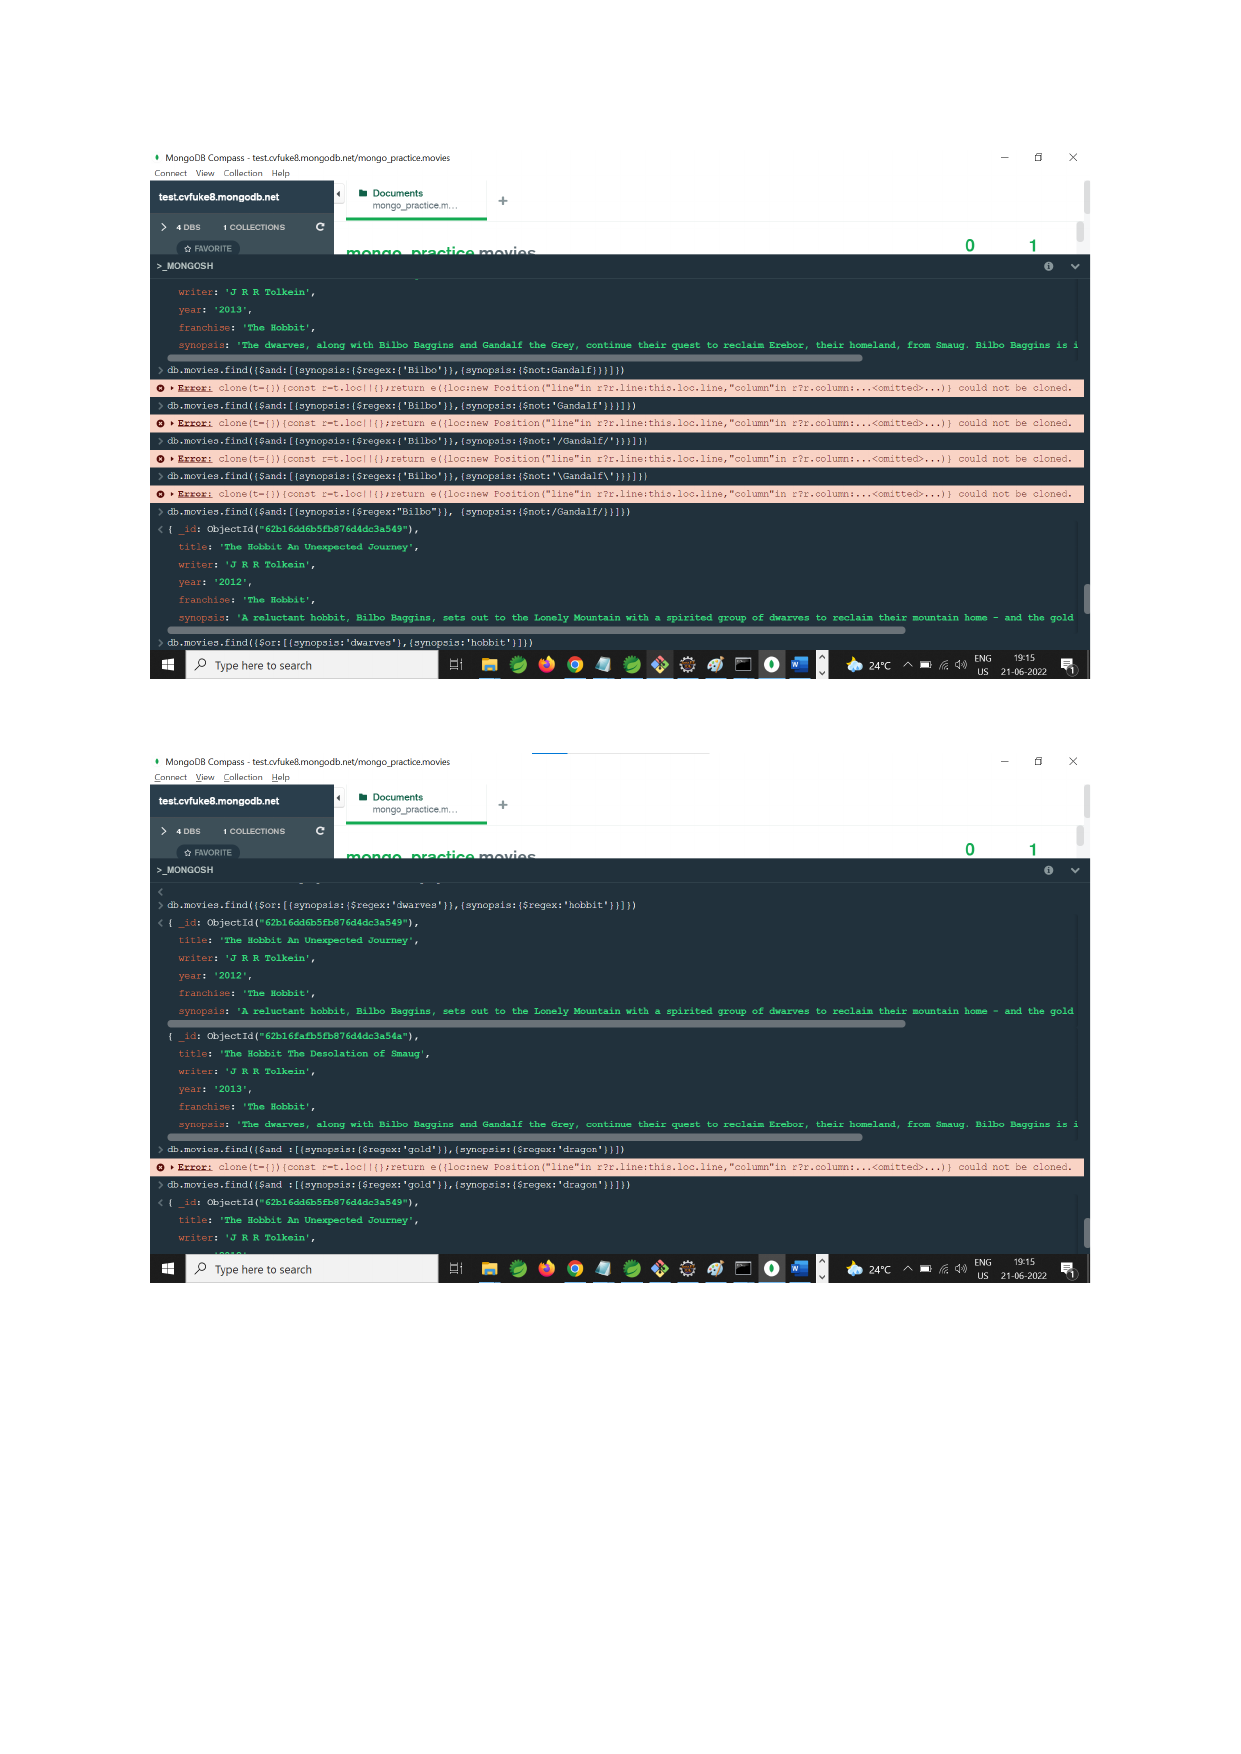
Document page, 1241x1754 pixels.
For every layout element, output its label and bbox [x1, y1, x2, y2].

picture [150, 150, 1091, 679]
picture [150, 753, 1091, 1283]
